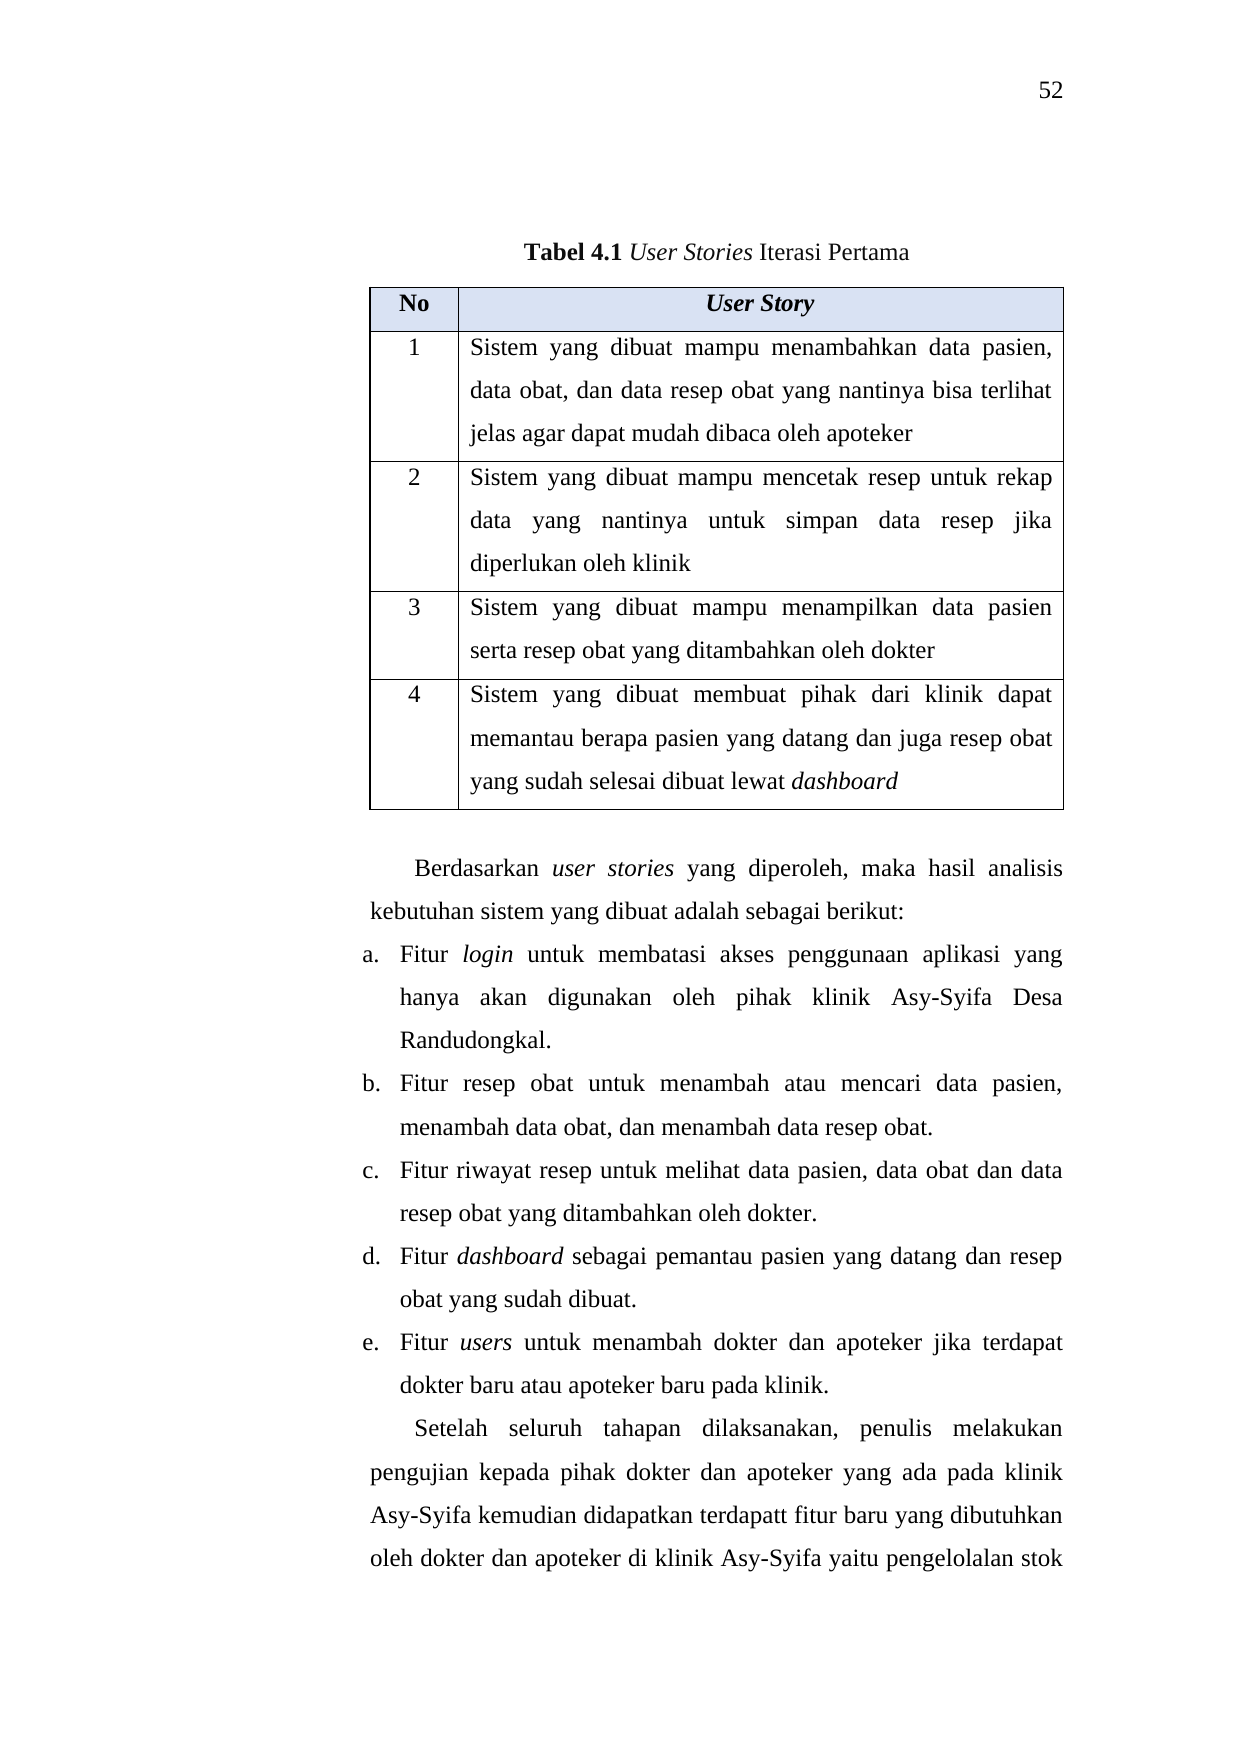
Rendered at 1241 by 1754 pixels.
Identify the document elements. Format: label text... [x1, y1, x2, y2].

table_cell Sistem yang dibuat mampu mencetak resep untuk rekap data yang nantinya untuk simpan data resep jika diperlukan oleh klinik [459, 462, 1063, 591]
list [370, 1413, 1063, 1572]
table_cell 2 [371, 462, 458, 591]
text Tabel 4.1 User Stories Iterasi Pertama [370, 237, 1063, 266]
table_cell Sistem yang dibuat mampu menambahkan data pasien, data obat, dan data resep obat yang nantinya bisa terlihat jelas agar dapat mudah dibaca oleh apoteker [459, 332, 1063, 461]
table_header No [371, 288, 458, 331]
table_cell Sistem yang dibuat mampu menampilkan data pasien serta resep obat yang ditambahkan oleh dokter [459, 592, 1063, 678]
table_cell 4 [371, 680, 458, 809]
list Fitur resep obat untuk menambah atau mencari data pasien, menambah data obat, dan menambah data resep obat. [362, 1068, 1063, 1140]
table_header User Story [459, 288, 1063, 331]
list Fitur login untuk membatasi akses penggunaan aplikasi yang hanya akan digunakan oleh pihak klinik Asy-Syifa Desa Randudongkal. [362, 939, 1063, 1054]
table_cell Sistem yang dibuat membuat pihak dari klinik dapat memantau berapa pasien yang datang dan juga resep obat yang sudah selesai dibuat lewat dashboard [459, 680, 1063, 809]
list Fitur users untuk menambah dokter dan apoteker jika terdapat dokter baru atau apoteker baru pada klinik. [362, 1327, 1063, 1399]
text Berdasarkan user stories yang diperoleh, maka hasil analisis kebutuhan sistem yang dibuat adalah sebagai berikut: [370, 853, 1063, 925]
table_cell 3 [371, 592, 458, 678]
list Fitur dashboard sebagai pemantau pasien yang datang dan resep obat yang sudah dibuat. [362, 1241, 1063, 1313]
table_cell 1 [371, 332, 458, 461]
list Fitur riwayat resep untuk melihat data pasien, data obat dan data resep obat yang ditambahkan oleh dokter. [362, 1155, 1063, 1227]
